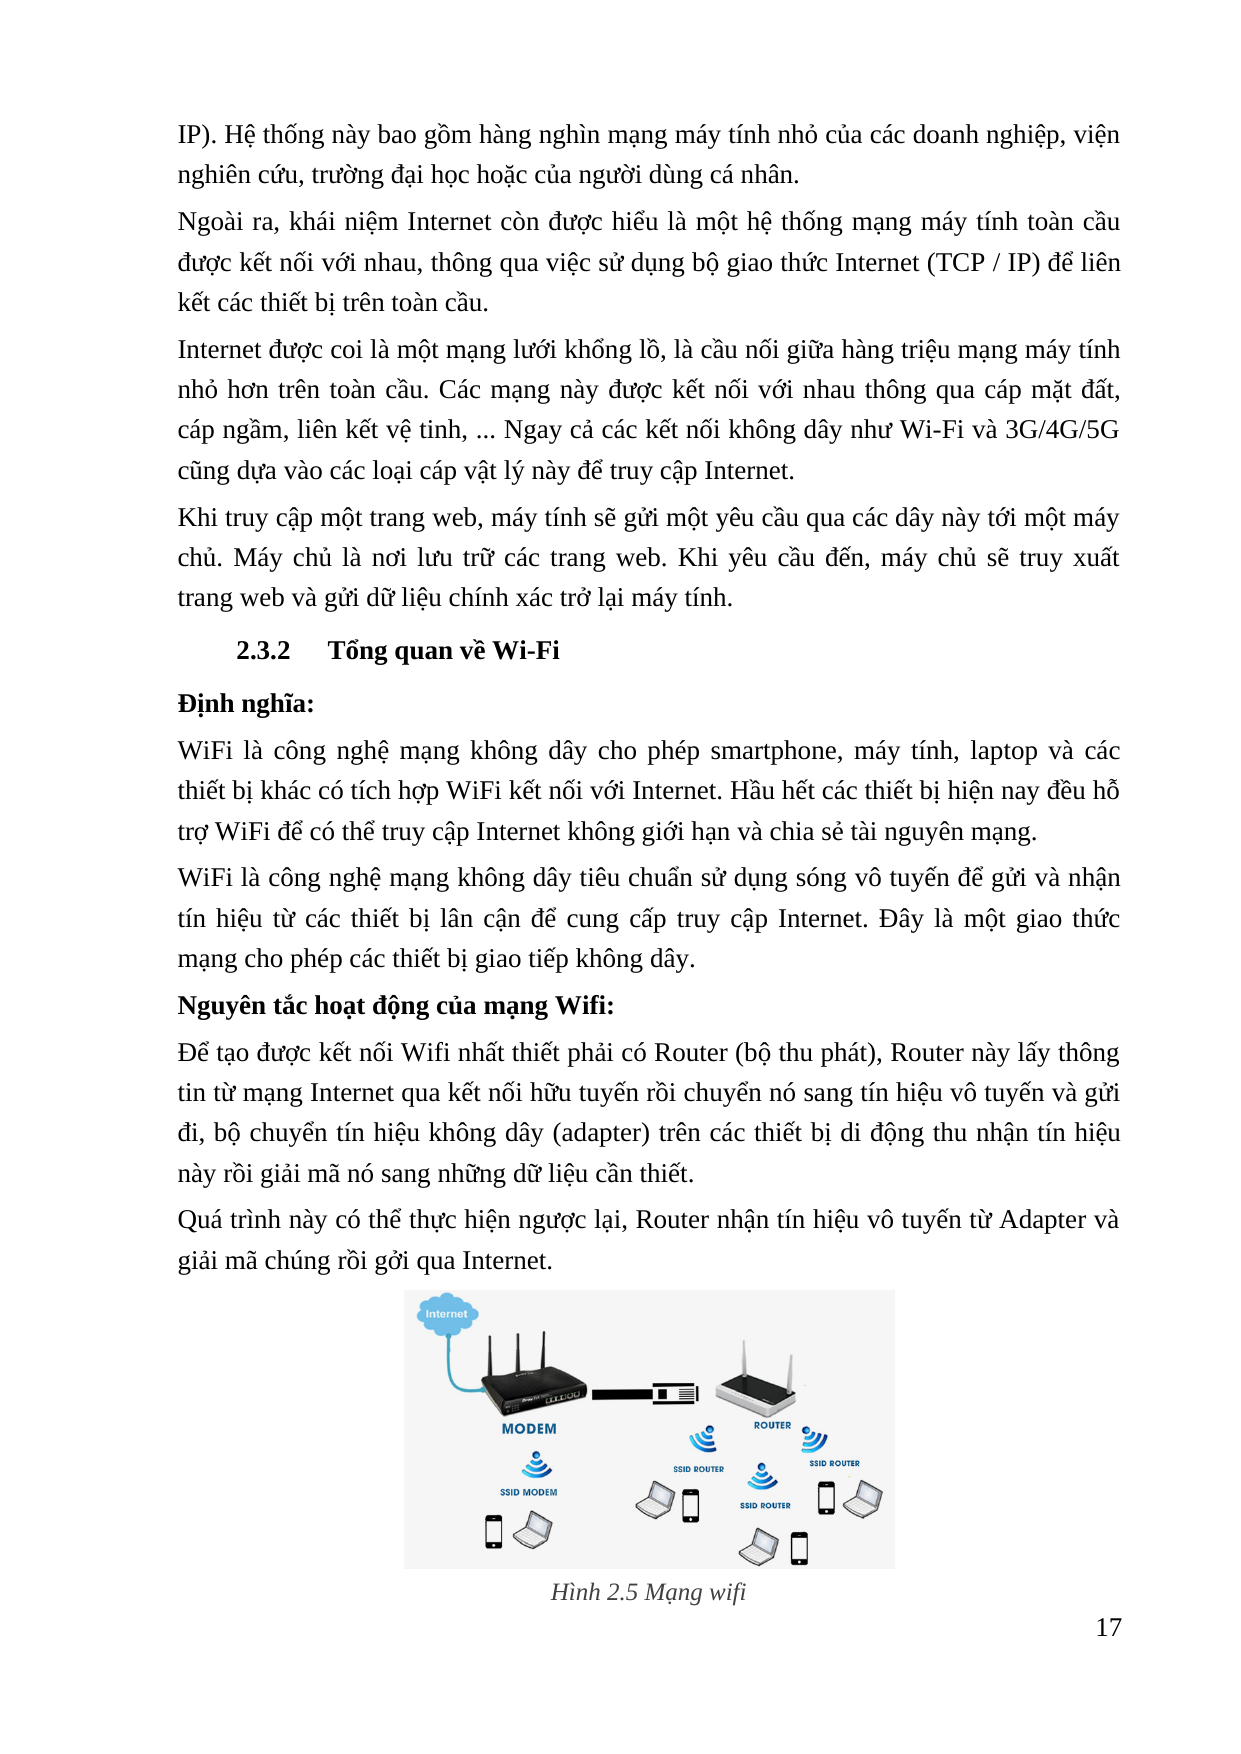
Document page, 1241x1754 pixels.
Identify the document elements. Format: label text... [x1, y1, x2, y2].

text WiFi là công nghệ mạng không dây cho phép smartphone, máy tính, laptop và các thiết bị khác có tích hợp WiFi kết nối với Internet. Hầu hết các thiết bị hiện nay đều hỗ trợ WiFi để có thể truy cập Internet không giới hạn và chia sẻ tài nguyên mạng. [177, 734, 1122, 846]
text WiFi là công nghệ mạng không dây tiêu chuẩn sử dụng sóng vô tuyến để gửi và nhận tín hiệu từ các thiết bị lân cận để cung cấp truy cập Internet. Đây là một giao thức mạng cho phép các thiết bị giao tiếp không dây. [177, 861, 1122, 973]
text Quá trình này có thể thực hiện ngược lại, Router nhận tín hiệu vô tuyến từ Adapter và giải mã chúng rồi gởi qua Internet. [177, 1203, 1122, 1275]
text Hình 2.5 Mạng wifi [177, 1577, 1122, 1606]
text Để tạo được kết nối Wifi nhất thiết phải có Router (bộ thu phát), Router này lấy thông tin từ mạng Internet qua kết nối hữu tuyến rồi chuyển nó sang tín hiệu vô tuyến và gửi đi, bộ chuyển tín hiệu không dây (adapter) trên các thiết bị di động thu nhận tín hiệu này rồi giải mã nó sang những dữ liệu cần thiết. [177, 1036, 1122, 1188]
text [177, 118, 1122, 190]
text Khi truy cập một trang web, máy tính sẽ gửi một yêu cầu qua các dây này tới một máy chủ. Máy chủ là nơi lưu trữ các trang web. Khi yêu cầu đến, máy chủ sẽ truy xuất trang web và gửi dữ liệu chính xác trở lại máy tính. [177, 501, 1122, 613]
text Định nghĩa: [177, 687, 1122, 718]
picture [404, 1290, 896, 1569]
subtitle Tổng quan về Wi-Fi [236, 634, 1122, 666]
text Nguyên tắc hoạt động của mạng Wifi: [177, 989, 1122, 1020]
text Internet được coi là một mạng lưới khổng lồ, là cầu nối giữa hàng triệu mạng máy tính nhỏ hơn trên toàn cầu. Các mạng này được kết nối với nhau thông qua cáp mặt đất, cáp ngầm, liên kết vệ tinh, ... Ngay cả các kết nối không dây như Wi-Fi và 3G/4G/5G cũng dựa vào các loại cáp vật lý này để truy cập Internet. [177, 333, 1122, 485]
text Ngoài ra, khái niệm Internet còn được hiểu là một hệ thống mạng máy tính toàn cầu được kết nối với nhau, thông qua việc sử dụng bộ giao thức Internet (TCP / IP) để liên kết các thiết bị trên toàn cầu. [177, 205, 1122, 317]
